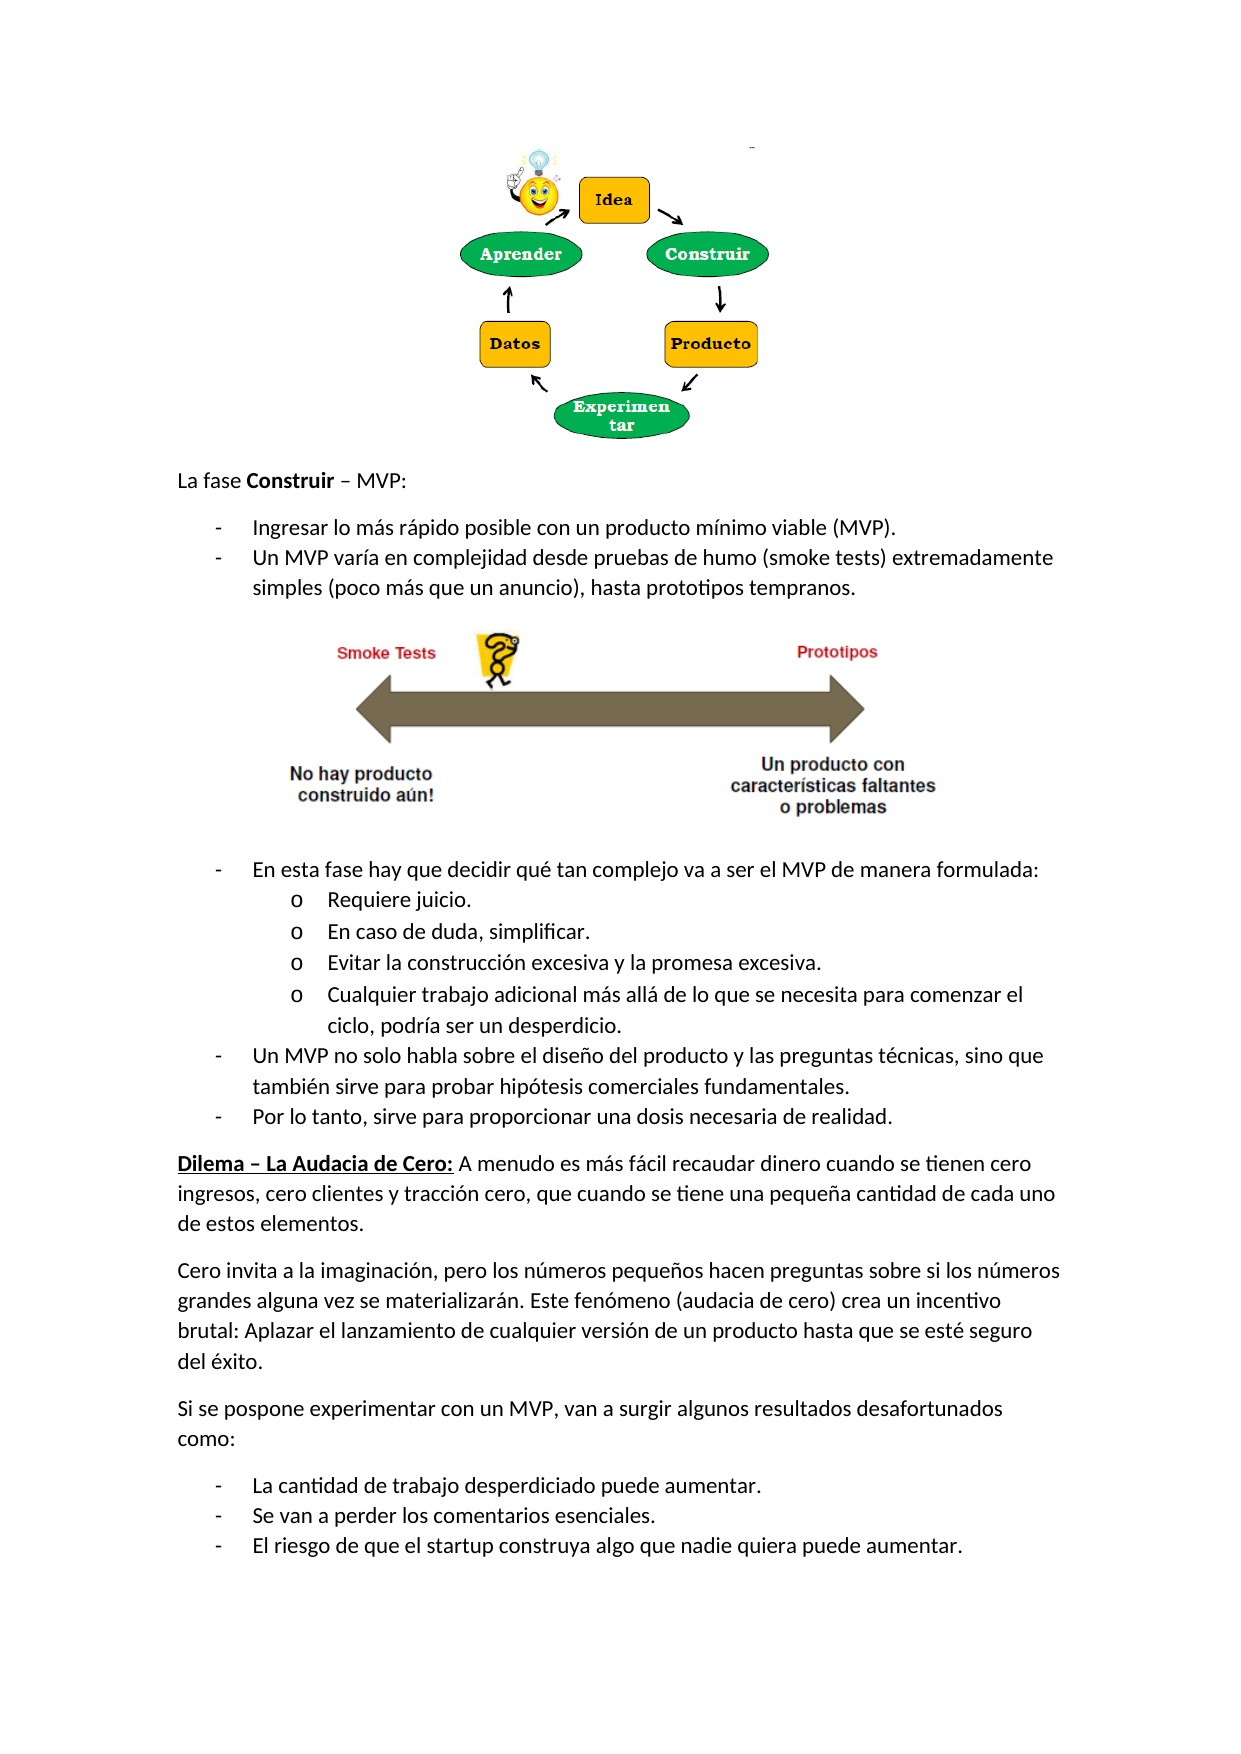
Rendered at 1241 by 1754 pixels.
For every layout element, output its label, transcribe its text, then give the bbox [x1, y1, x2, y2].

text Dilema – La Audacia de Cero: A menudo es más fácil recaudar dinero cuando se tienen cero ingresos, cero clientes y tracción cero, que cuando se tiene una pequeña cantidad de cada uno de estos elementos. [177, 1149, 1063, 1237]
list Requiere juicio. [290, 886, 1063, 915]
list La cantidad de trabajo desperdiciado puede aumentar. [215, 1471, 1063, 1499]
list Ingresar lo más rápido posible con un producto mínimo viable (MVP). [215, 513, 1063, 541]
list Un MVP no solo habla sobre el diseño del producto y las preguntas técnicas, sino que también sirve para probar hipótesis comerciales fundamentales. [215, 1042, 1063, 1100]
text Cero invita a la imaginación, pero los números pequeños hacen preguntas sobre si los números grandes alguna vez se materializarán. Este fenómeno (audacia de cero) crea un incentivo brutal: Aplazar el lanzamiento de cualquier versión de un producto hasta que se esté seguro del éxito. [177, 1256, 1063, 1375]
list Evitar la construcción excesiva y la promesa excesiva. [290, 948, 1063, 978]
list Un MVP varía en complejidad desde pruebas de humo (smoke tests) extremadamente simples (poco más que un anuncio), hasta prototipos tempranos. [215, 543, 1063, 601]
list Por lo tanto, sirve para proporcionar una dosis necesaria de realidad. [215, 1102, 1063, 1130]
list En esta fase hay que decidir qué tan complejo va a ser el MVP de manera formulada: [215, 855, 1063, 883]
list Se van a perder los comentarios esenciales. [215, 1501, 1063, 1529]
picture [263, 620, 977, 837]
list Cualquier trabajo adicional más allá de lo que se necesita para comenzar el ciclo, podría ser un desperdicio. [290, 980, 1063, 1039]
picture [455, 147, 786, 448]
list En caso de duda, simplificar. [290, 917, 1063, 946]
list El riesgo de que el startup construya algo que nadie quiera puede aumentar. [215, 1531, 1063, 1559]
text La fase Construir – MVP: [177, 466, 1063, 494]
text Si se pospone experimentar con un MVP, van a surgir algunos resultados desafortunados como: [177, 1394, 1063, 1452]
